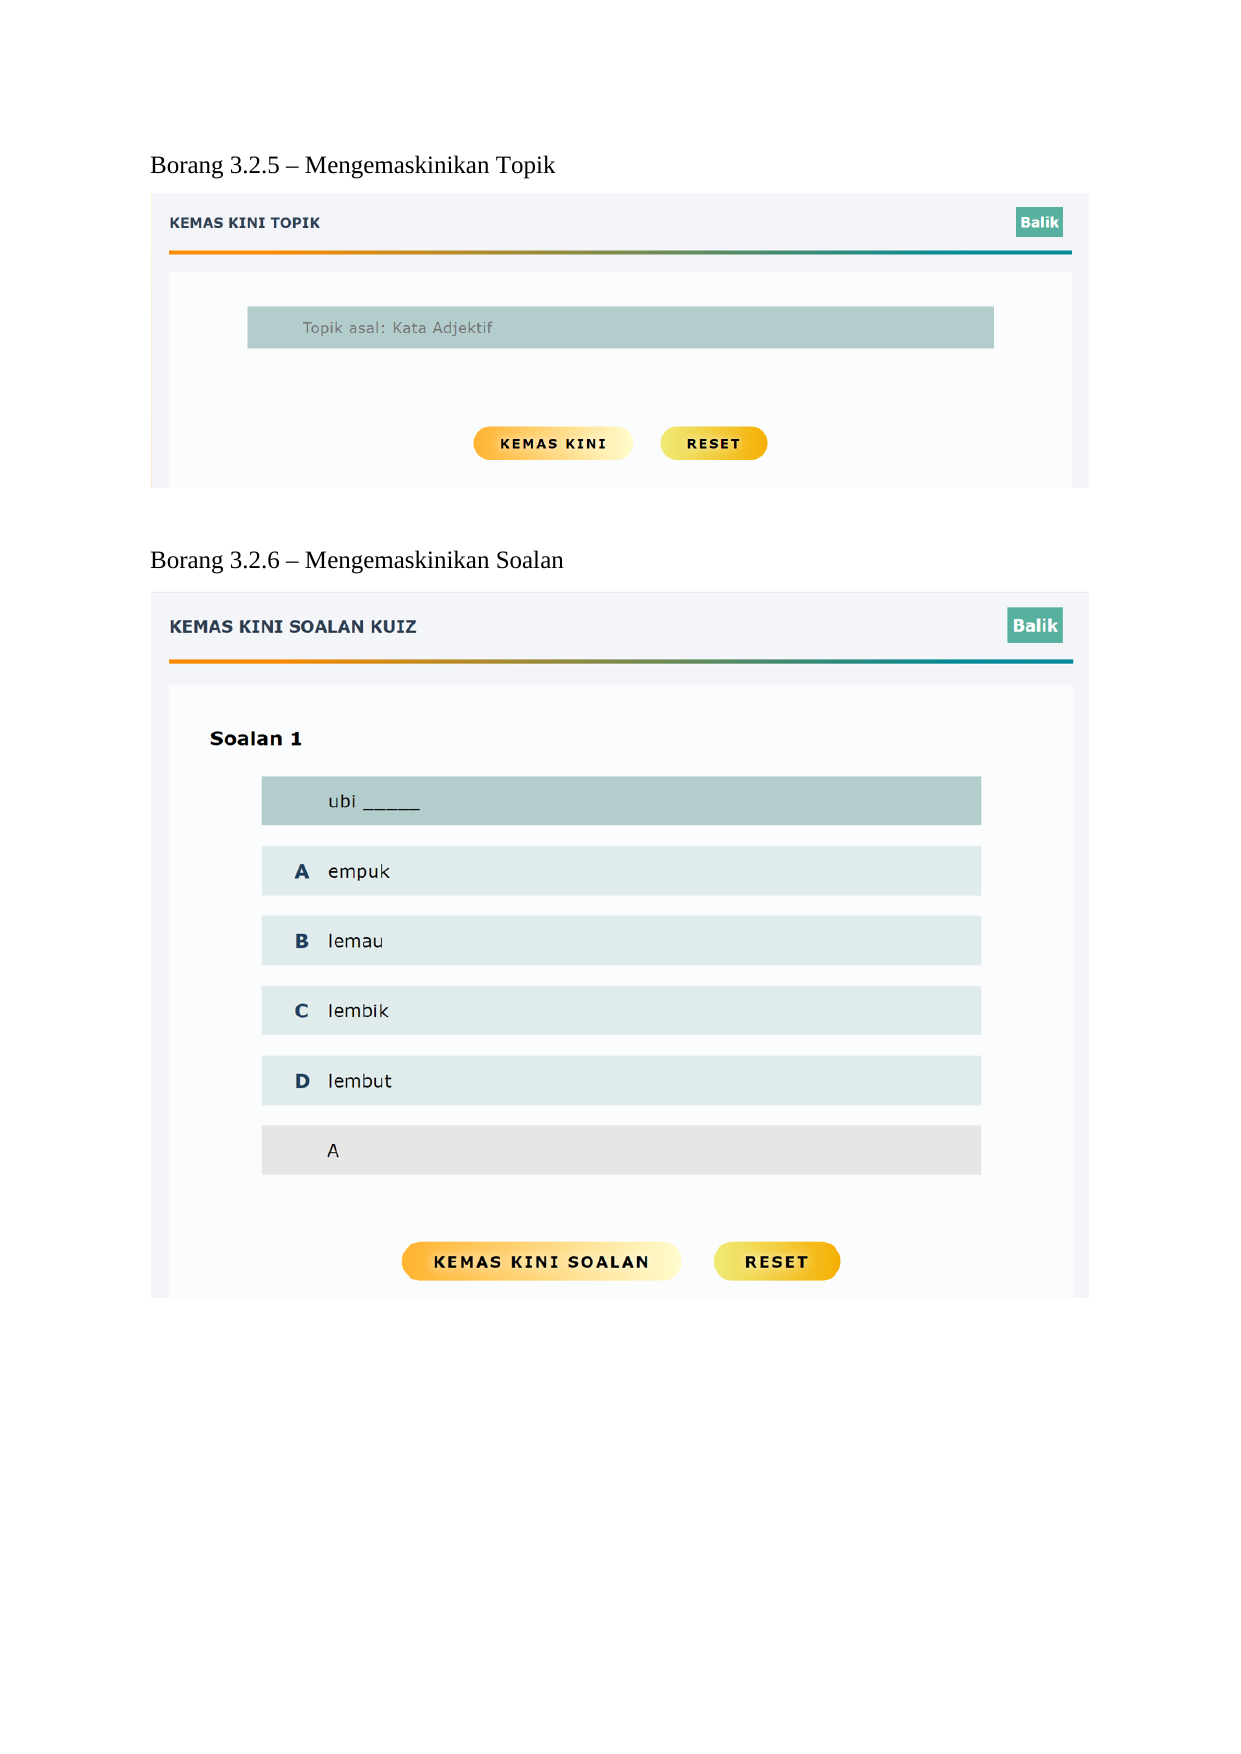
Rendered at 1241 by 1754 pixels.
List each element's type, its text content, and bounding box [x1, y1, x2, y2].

text Borang 3.2.6 – Mengemaskinikan Soalan [150, 545, 1090, 574]
picture [151, 193, 1089, 488]
text Borang 3.2.5 – Mengemaskinikan Topik [150, 150, 1090, 179]
picture [151, 588, 1089, 1298]
